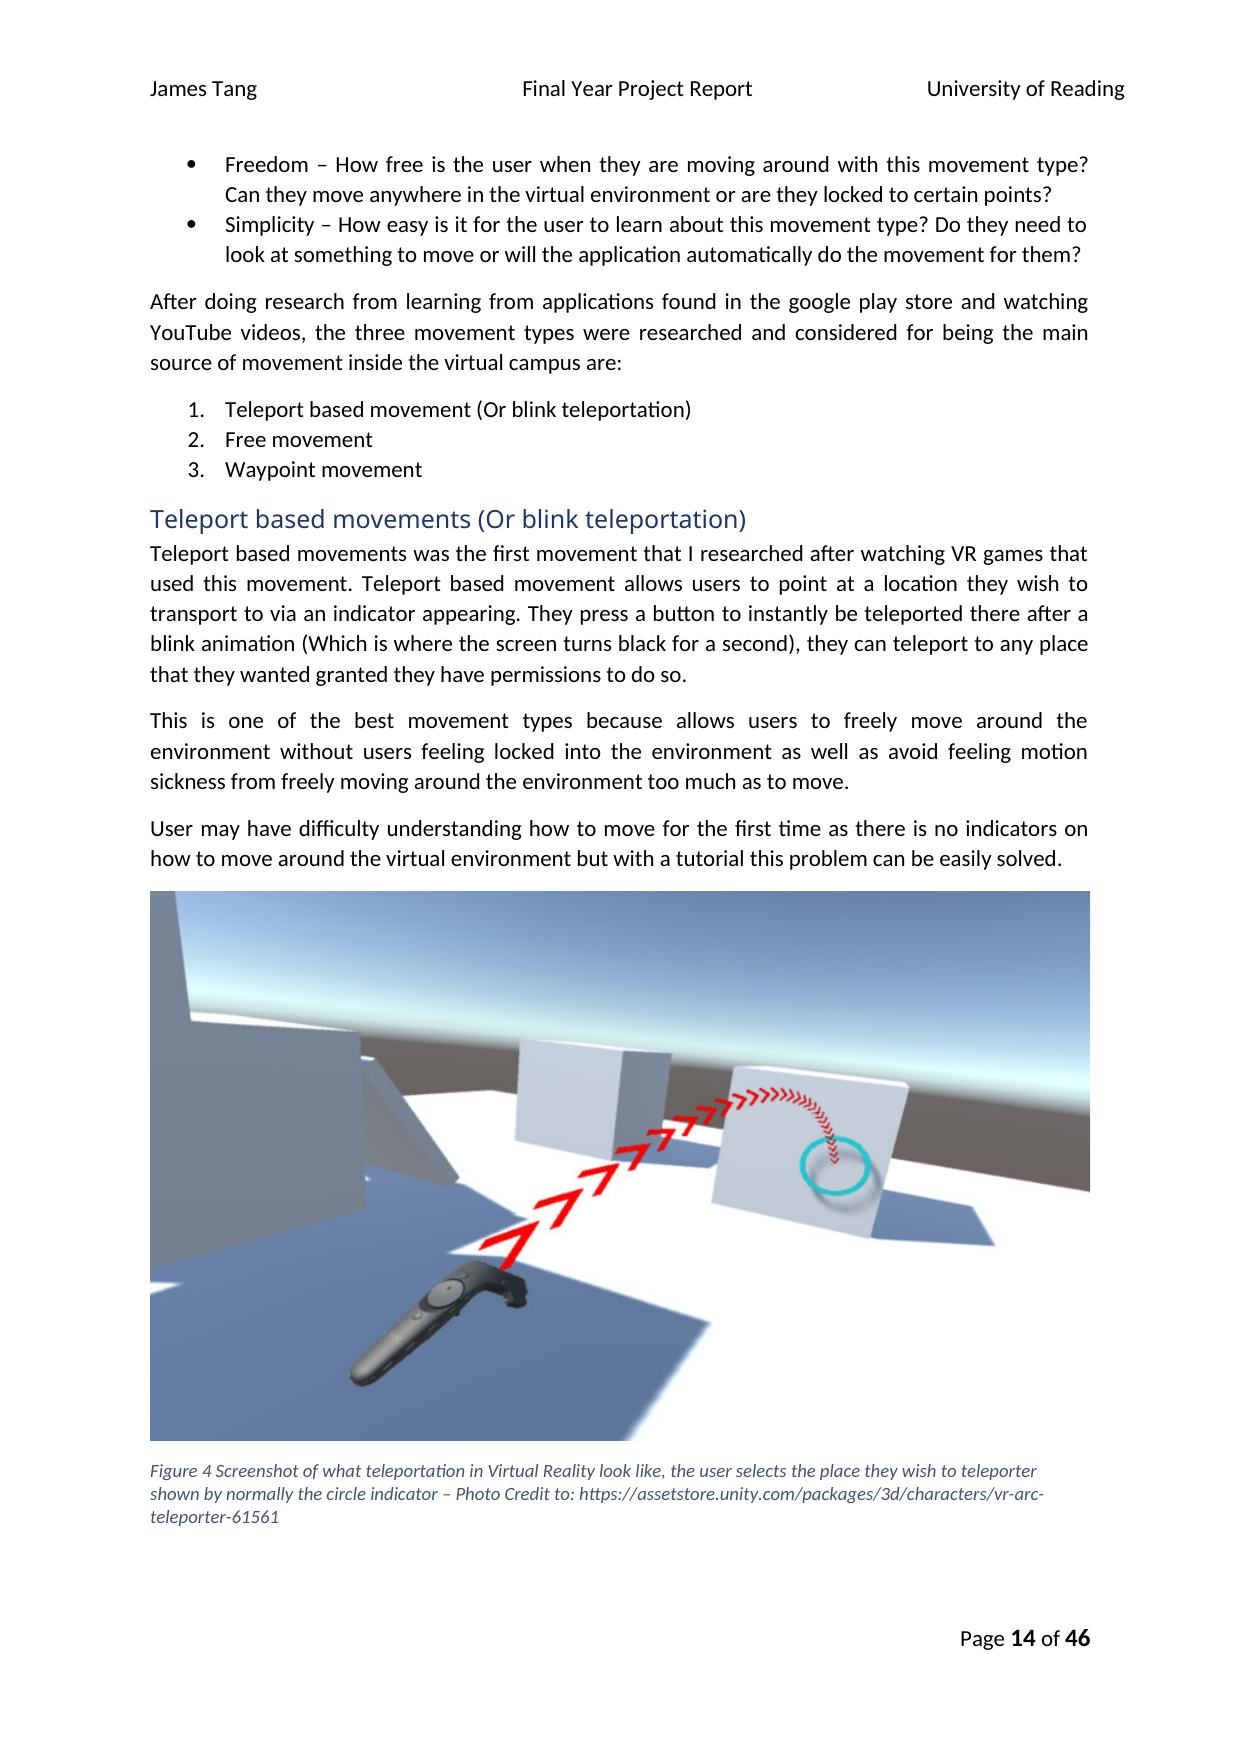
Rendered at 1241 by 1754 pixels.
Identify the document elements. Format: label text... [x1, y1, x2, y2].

list Free movement [187, 425, 1090, 453]
text User may have difficulty understanding how to move for the first time as there is no indicators on how to move around the virtual environment but with a tutorial this problem can be easily solved. [150, 814, 1090, 872]
list Waypoint movement [187, 455, 1090, 483]
picture [150, 891, 1091, 1441]
text After doing research from learning from applications found in the google play store and watching YouTube videos, the three movement types were researched and considered for being the main source of movement inside the virtual campus are: [150, 287, 1090, 376]
list Simplicity – How easy is it for the user to learn about this movement type? Do they need to look at something to move or will the application automatically do the movement for them? [187, 210, 1090, 269]
list Teleport based movement (Or blink teleportation) [187, 395, 1090, 423]
text This is one of the best movement types because allows users to freely move around the environment without users feeling locked into the environment as well as avoid feeling motion sickness from freely moving around the environment too much as to move. [150, 707, 1090, 795]
text Teleport based movements was the first movement that I researched after watching VR games that used this movement. Teleport based movement allows users to point at a location they wish to transport to via an indicator appearing. They press a button to instantly be teleported there after a blink animation (Which is where the screen turns black for a second), they can teleport to any place that they wanted granted they have permissions to do so. [150, 539, 1090, 688]
subtitle Teleport based movements (Or blink teleportation) [150, 502, 1090, 536]
list Freedom – How free is the user when they are moving around with this movement type? Can they move anywhere in the virtual environment or are they locked to certain points? [187, 150, 1090, 208]
text Figure 4 Screenshot of what teleportation in Virtual Reality look like, the user selects the place they wish to teleporter shown by normally the circle indicator – Photo Credit to: https://assetstore.unity.com/packages/3d/characters/vr-arc-teleporter-61561 [150, 1459, 1090, 1528]
